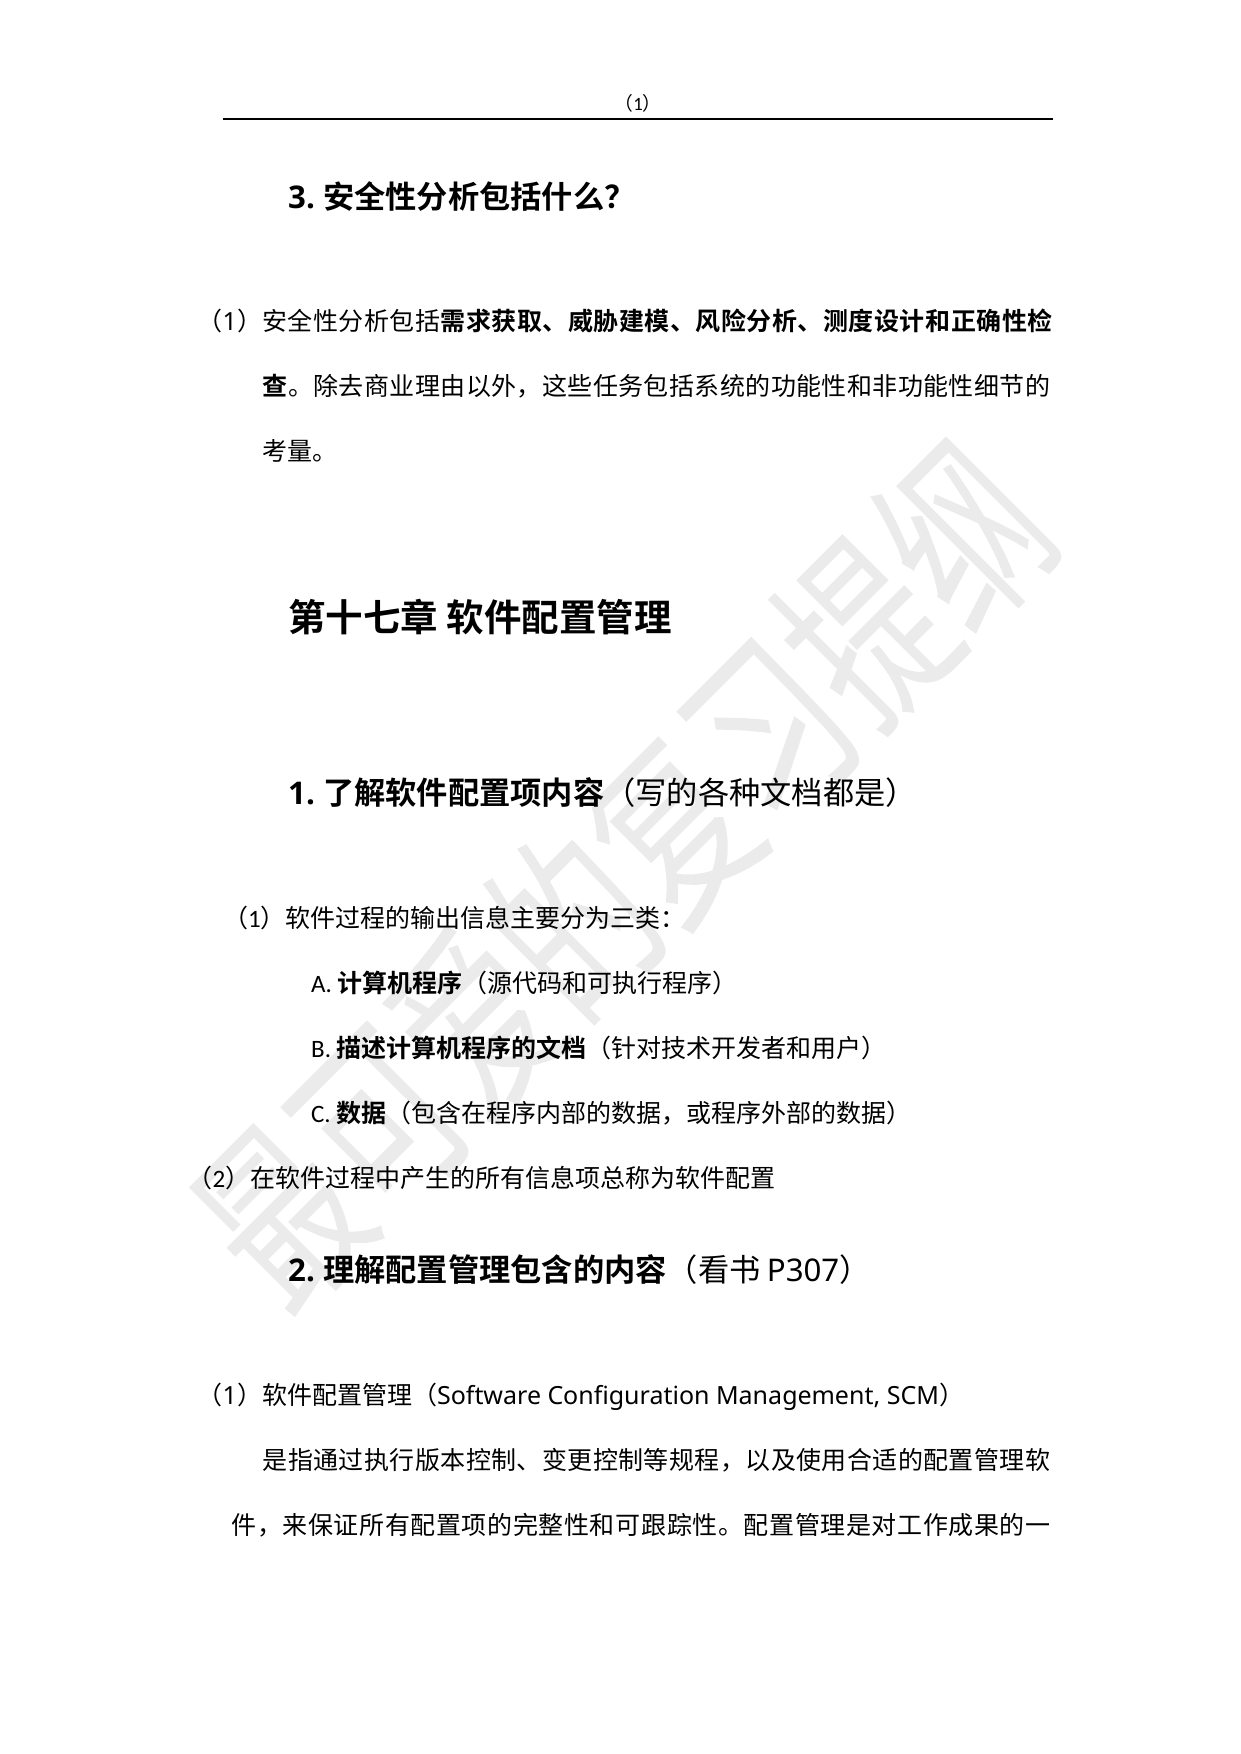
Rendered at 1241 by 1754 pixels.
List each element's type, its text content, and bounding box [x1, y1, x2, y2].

subtitle 安全性分析包括什么？ [288, 162, 1053, 227]
list 数据（包含在程序内部的数据，或程序外部的数据） [288, 1079, 1053, 1144]
text 软件过程的输出信息主要分为三类： [223, 884, 1053, 949]
text 安全性分析包括需求获取、威胁建模、风险分析、测度设计和正确性检查。除去商业理由以外，这些任务包括系统的功能性和非功能性细节的考量。 [197, 287, 1053, 482]
list 计算机程序（源代码和可执行程序） [288, 949, 1053, 1014]
subtitle 理解配置管理包含的内容（看书P307） [288, 1236, 1053, 1301]
list 描述计算机程序的文档（针对技术开发者和用户） [288, 1014, 1053, 1079]
subtitle 软件配置管理 [288, 583, 1053, 648]
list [231, 1426, 1053, 1556]
text 在软件过程中产生的所有信息项总称为软件配置 [187, 1144, 1053, 1209]
text 软件配置管理（Software Configuration Management, SCM） [197, 1361, 1053, 1426]
subtitle 了解软件配置项内容（写的各种文档都是） [288, 758, 1053, 823]
